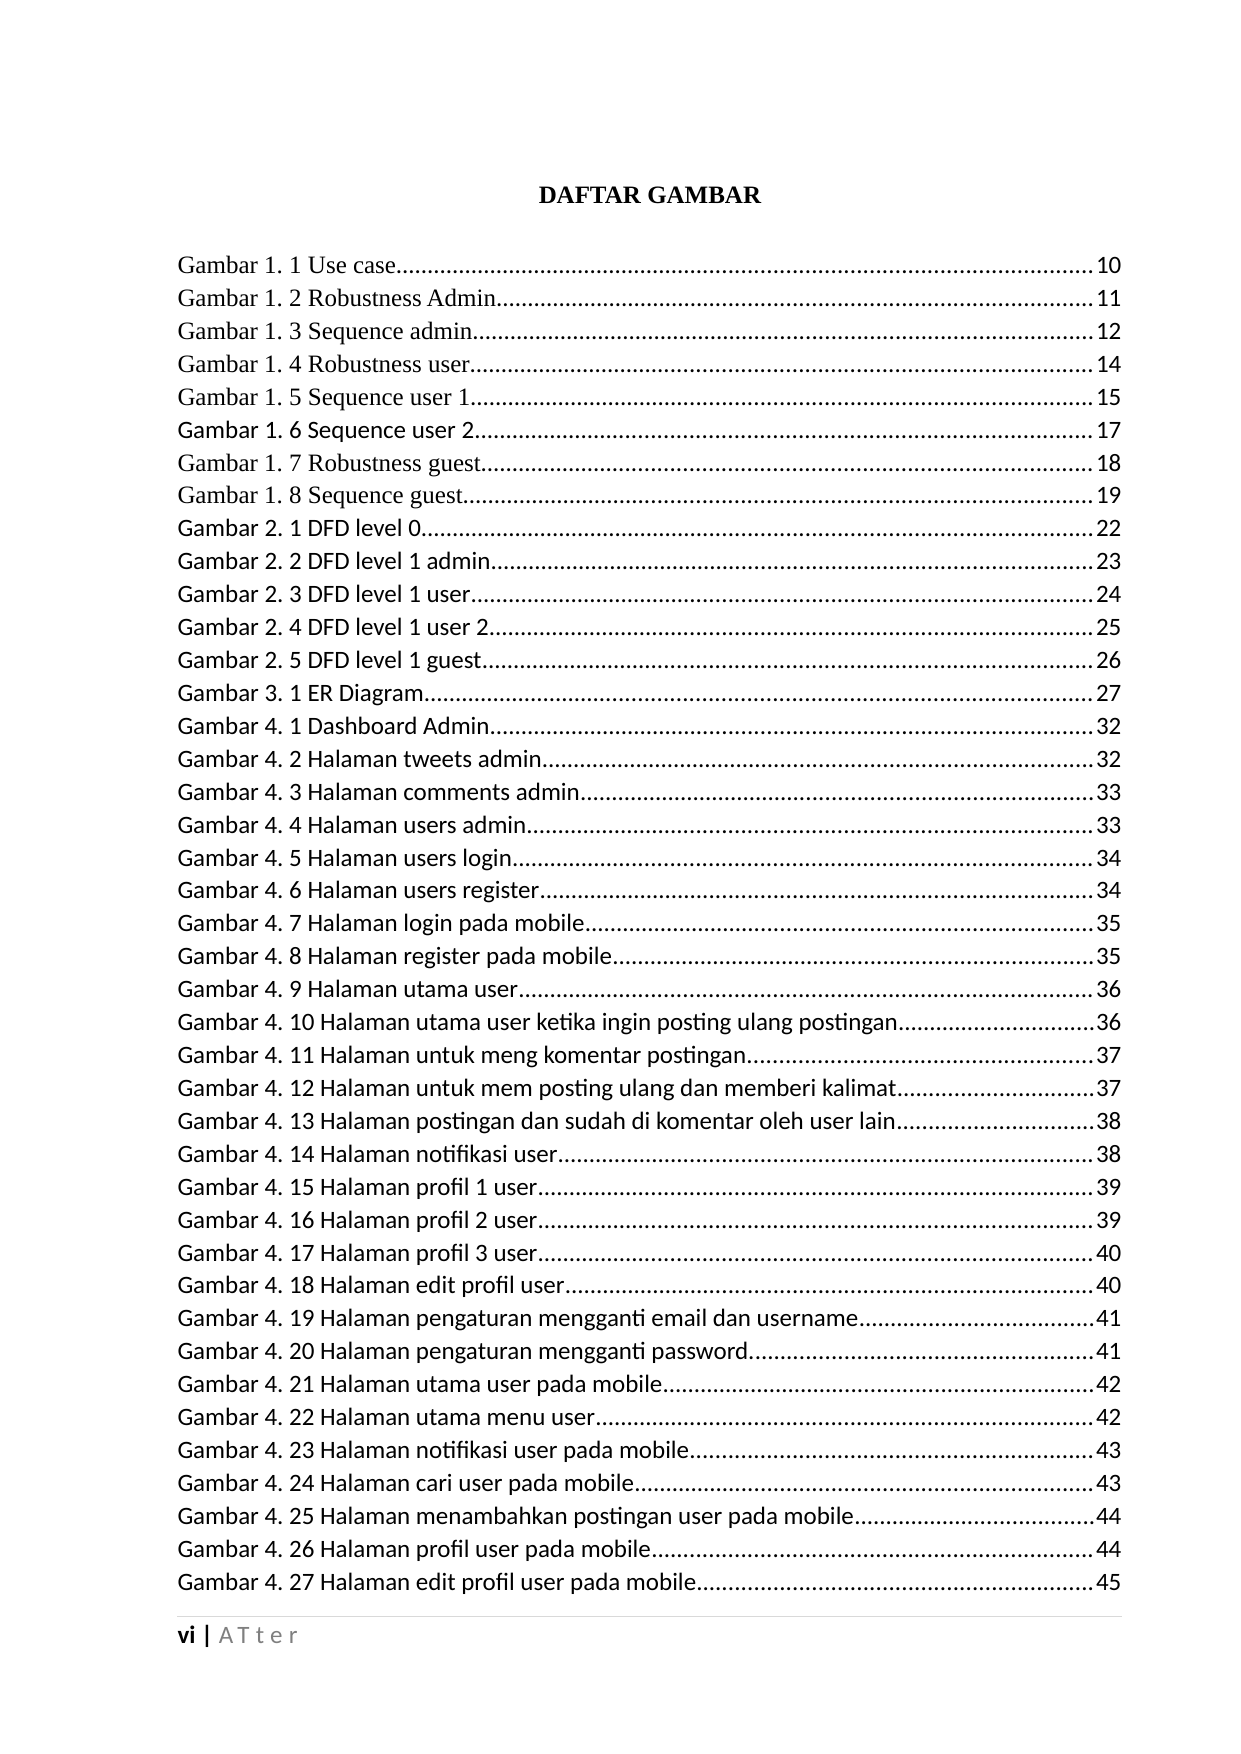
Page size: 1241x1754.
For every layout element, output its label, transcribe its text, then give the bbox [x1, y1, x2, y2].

text Gambar 2. 4 DFD level 1 user 2 25 [177, 611, 1122, 642]
text Gambar 4. 11 Halaman untuk meng komentar postingan 37 [177, 1039, 1122, 1070]
text Gambar 4. 9 Halaman utama user 36 [177, 973, 1122, 1004]
text Gambar 2. 1 DFD level 0 22 [177, 512, 1122, 543]
text Gambar 1. 8 Sequence guest 19 [177, 479, 1122, 510]
text Gambar 1. 6 Sequence user 2 17 [177, 414, 1122, 444]
text Gambar 2. 3 DFD level 1 user 24 [177, 578, 1122, 609]
text Gambar 4. 5 Halaman users login 34 [177, 842, 1122, 872]
text Gambar 4. 18 Halaman edit profil user 40 [177, 1269, 1122, 1300]
text Gambar 4. 12 Halaman untuk mem posting ulang dan memberi kalimat 37 [177, 1072, 1122, 1103]
text Gambar 4. 1 Dashboard Admin 32 [177, 710, 1122, 741]
text Gambar 4. 4 Halaman users admin 33 [177, 809, 1122, 839]
text Gambar 4. 16 Halaman profil 2 user 39 [177, 1204, 1122, 1234]
text Gambar 4. 20 Halaman pengaturan mengganti password. 41 [177, 1335, 1122, 1366]
text Gambar 2. 2 DFD level 1 admin 23 [177, 545, 1122, 576]
text Gambar 1. 5 Sequence user 1 15 [177, 381, 1122, 411]
text Gambar 3. 1 ER Diagram 27 [177, 677, 1122, 708]
text Gambar 4. 10 Halaman utama user ketika ingin posting ulang postingan 36 [177, 1006, 1122, 1037]
text Gambar 2. 5 DFD level 1 guest 26 [177, 644, 1122, 675]
text Gambar 1. 2 Robustness Admin 11 [177, 282, 1122, 313]
text Gambar 4. 17 Halaman profil 3 user 40 [177, 1237, 1122, 1267]
text Gambar 1. 3 Sequence admin 12 [177, 315, 1122, 346]
text Gambar 4. 26 Halaman profil user pada mobile 44 [177, 1533, 1122, 1563]
text Gambar 4. 21 Halaman utama user pada mobile 42 [177, 1368, 1122, 1399]
text Gambar 4. 8 Halaman register pada mobile 35 [177, 940, 1122, 971]
text Gambar 4. 14 Halaman notifikasi user 38 [177, 1138, 1122, 1168]
text Gambar 4. 13 Halaman postingan dan sudah di komentar oleh user lain 38 [177, 1105, 1122, 1136]
text Gambar 4. 22 Halaman utama menu user 42 [177, 1401, 1122, 1432]
text Gambar 4. 19 Halaman pengaturan mengganti email dan username 41 [177, 1302, 1122, 1333]
text Gambar 4. 23 Halaman notifikasi user pada mobile 43 [177, 1434, 1122, 1465]
text Gambar 1. 7 Robustness guest 18 [177, 447, 1122, 477]
text Gambar 4. 2 Halaman tweets admin 32 [177, 743, 1122, 773]
text Gambar 4. 3 Halaman comments admin 33 [177, 776, 1122, 806]
text Gambar 4. 6 Halaman users register 34 [177, 874, 1122, 905]
text Gambar 1. 4 Robustness user 14 [177, 348, 1122, 378]
text Gambar 4. 24 Halaman cari user pada mobile 43 [177, 1467, 1122, 1498]
text Gambar 1. 1 Use case 10 [177, 249, 1122, 280]
text Gambar 4. 25 Halaman menambahkan postingan user pada mobile 44 [177, 1500, 1122, 1531]
text Gambar 4. 7 Halaman login pada mobile 35 [177, 907, 1122, 938]
subtitle DAFTAR GAMBAR [177, 181, 1122, 209]
text Gambar 4. 27 Halaman edit profil user pada mobile 45 [177, 1566, 1122, 1596]
text Gambar 4. 15 Halaman profil 1 user 39 [177, 1171, 1122, 1201]
